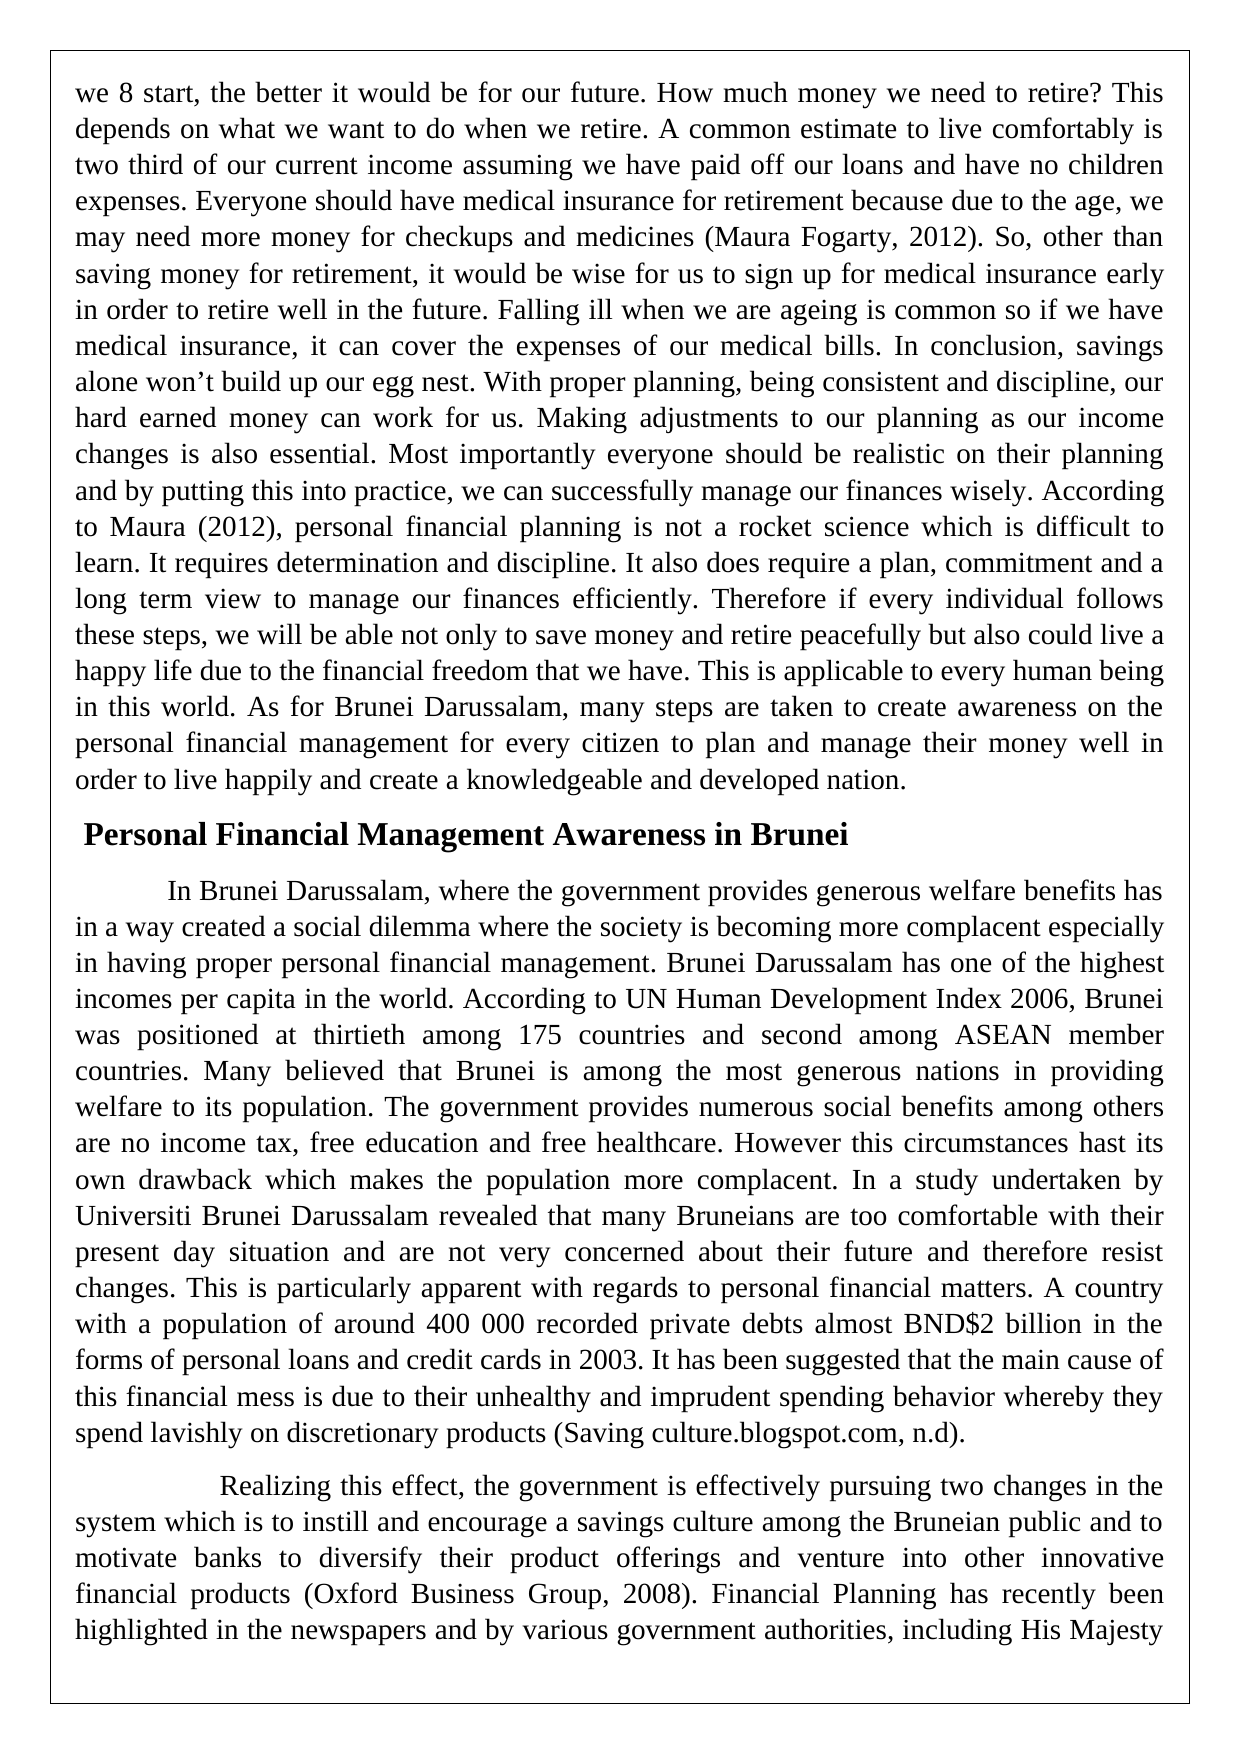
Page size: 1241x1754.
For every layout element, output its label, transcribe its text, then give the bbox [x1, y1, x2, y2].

text Personal Financial Management Awareness in Brunei [75, 814, 1165, 853]
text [75, 1468, 1165, 1646]
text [75, 75, 1165, 795]
text In Brunei Darussalam, where the government provides generous welfare benefits has in a way created a social dilemma where the society is becoming more complacent especially in having proper personal financial management. Brunei Darussalam has one of the highest incomes per capita in the world. According to UN Human Development Index 2006, Brunei was positioned at thirtieth among 175 countries and second among ASEAN member countries. Many believed that Brunei is among the most generous nations in providing welfare to its population. The government provides numerous social benefits among others are no income tax, free education and free healthcare. However this circumstances hast its own drawback which makes the population more complacent. In a study undertaken by Universiti Brunei Darussalam revealed that many Bruneians are too comfortable with their present day situation and are not very concerned about their future and therefore resist changes. This is particularly apparent with regards to personal financial matters. A country with a population of around 400 000 recorded private debts almost BND$2 billion in the forms of personal loans and credit cards in 2003. It has been suggested that the main cause of this financial mess is due to their unhealthy and imprudent spending behavior whereby they spend lavishly on discretionary products (Saving culture.blogspot.com, n.d). [75, 873, 1165, 1448]
